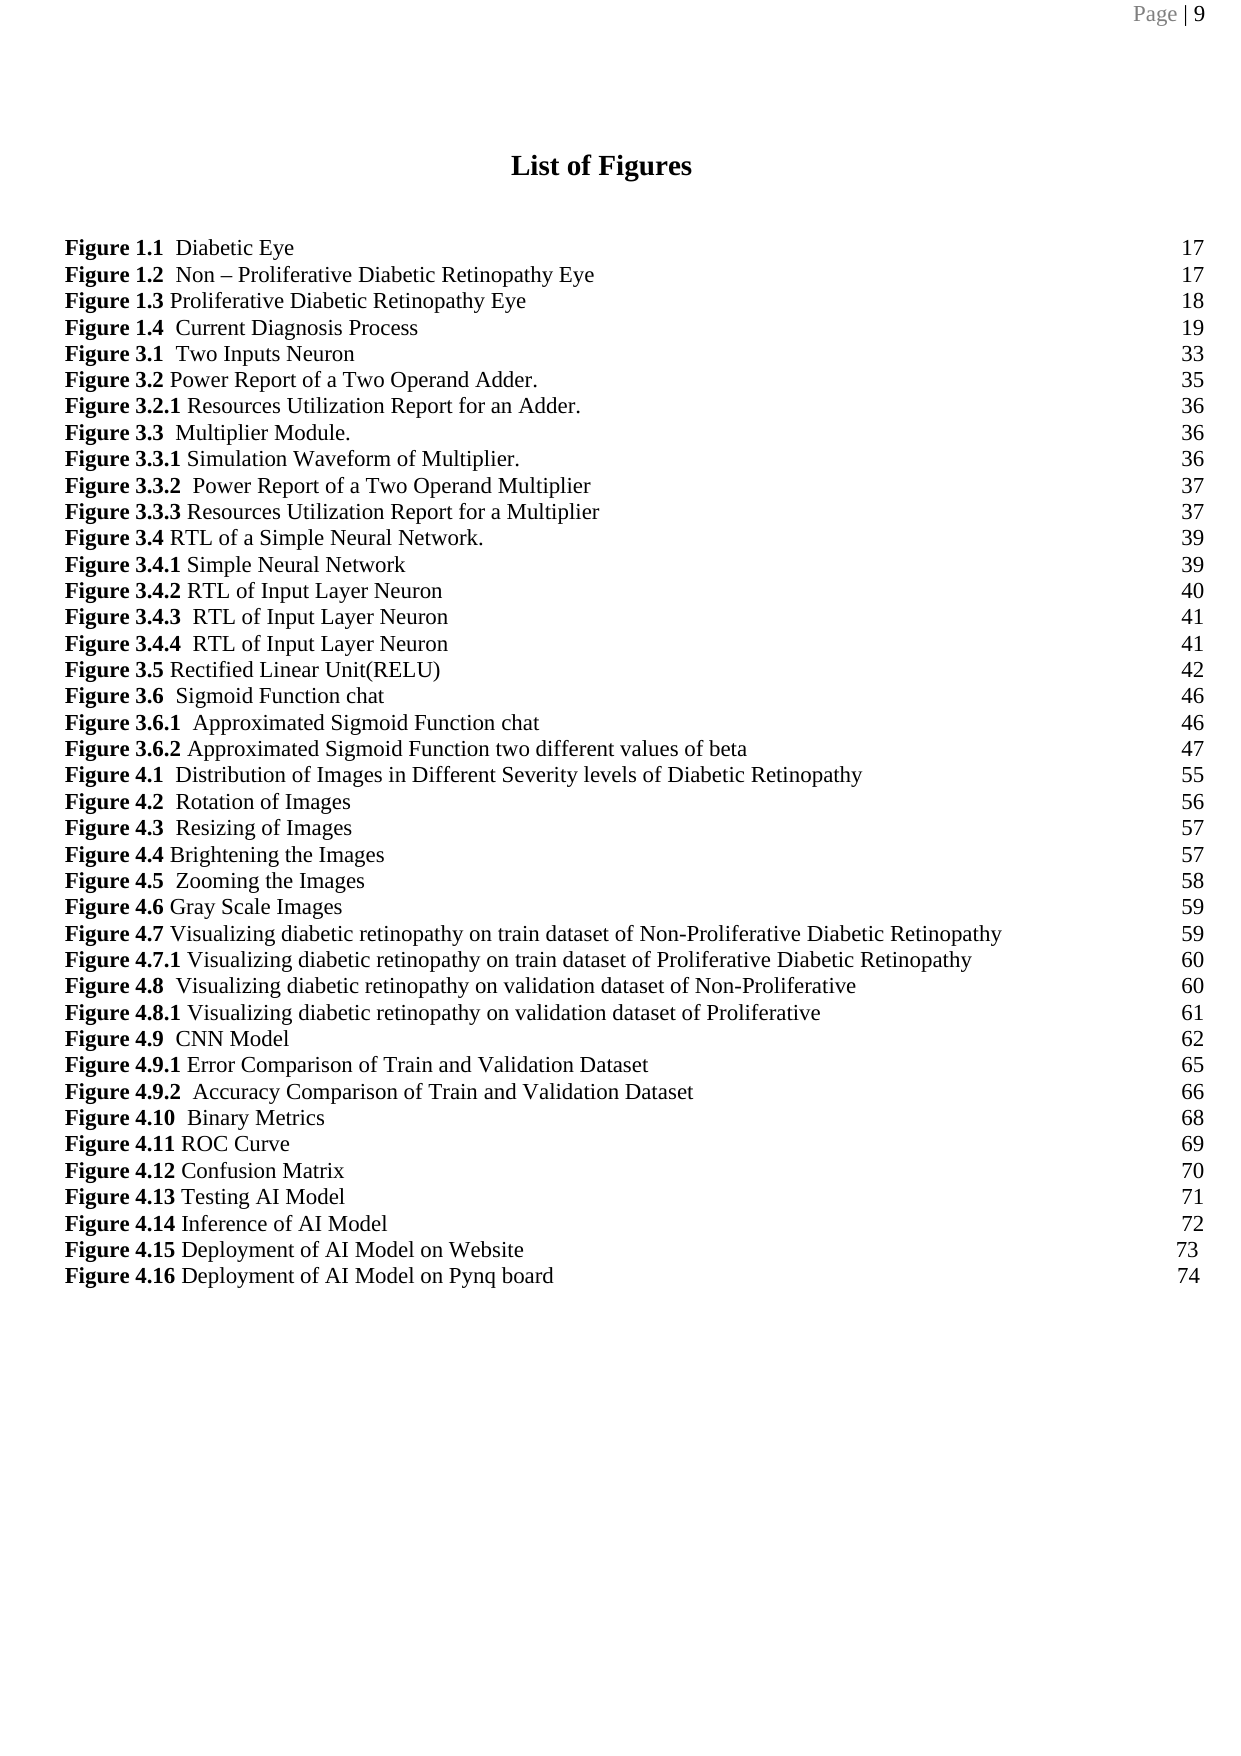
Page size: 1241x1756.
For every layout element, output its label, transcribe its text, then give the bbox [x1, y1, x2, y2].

subtitle List of Figures [67, 148, 1136, 182]
text Figure 4.16 Deployment of AI Model on Pynq board 74 [64, 1262, 1205, 1289]
